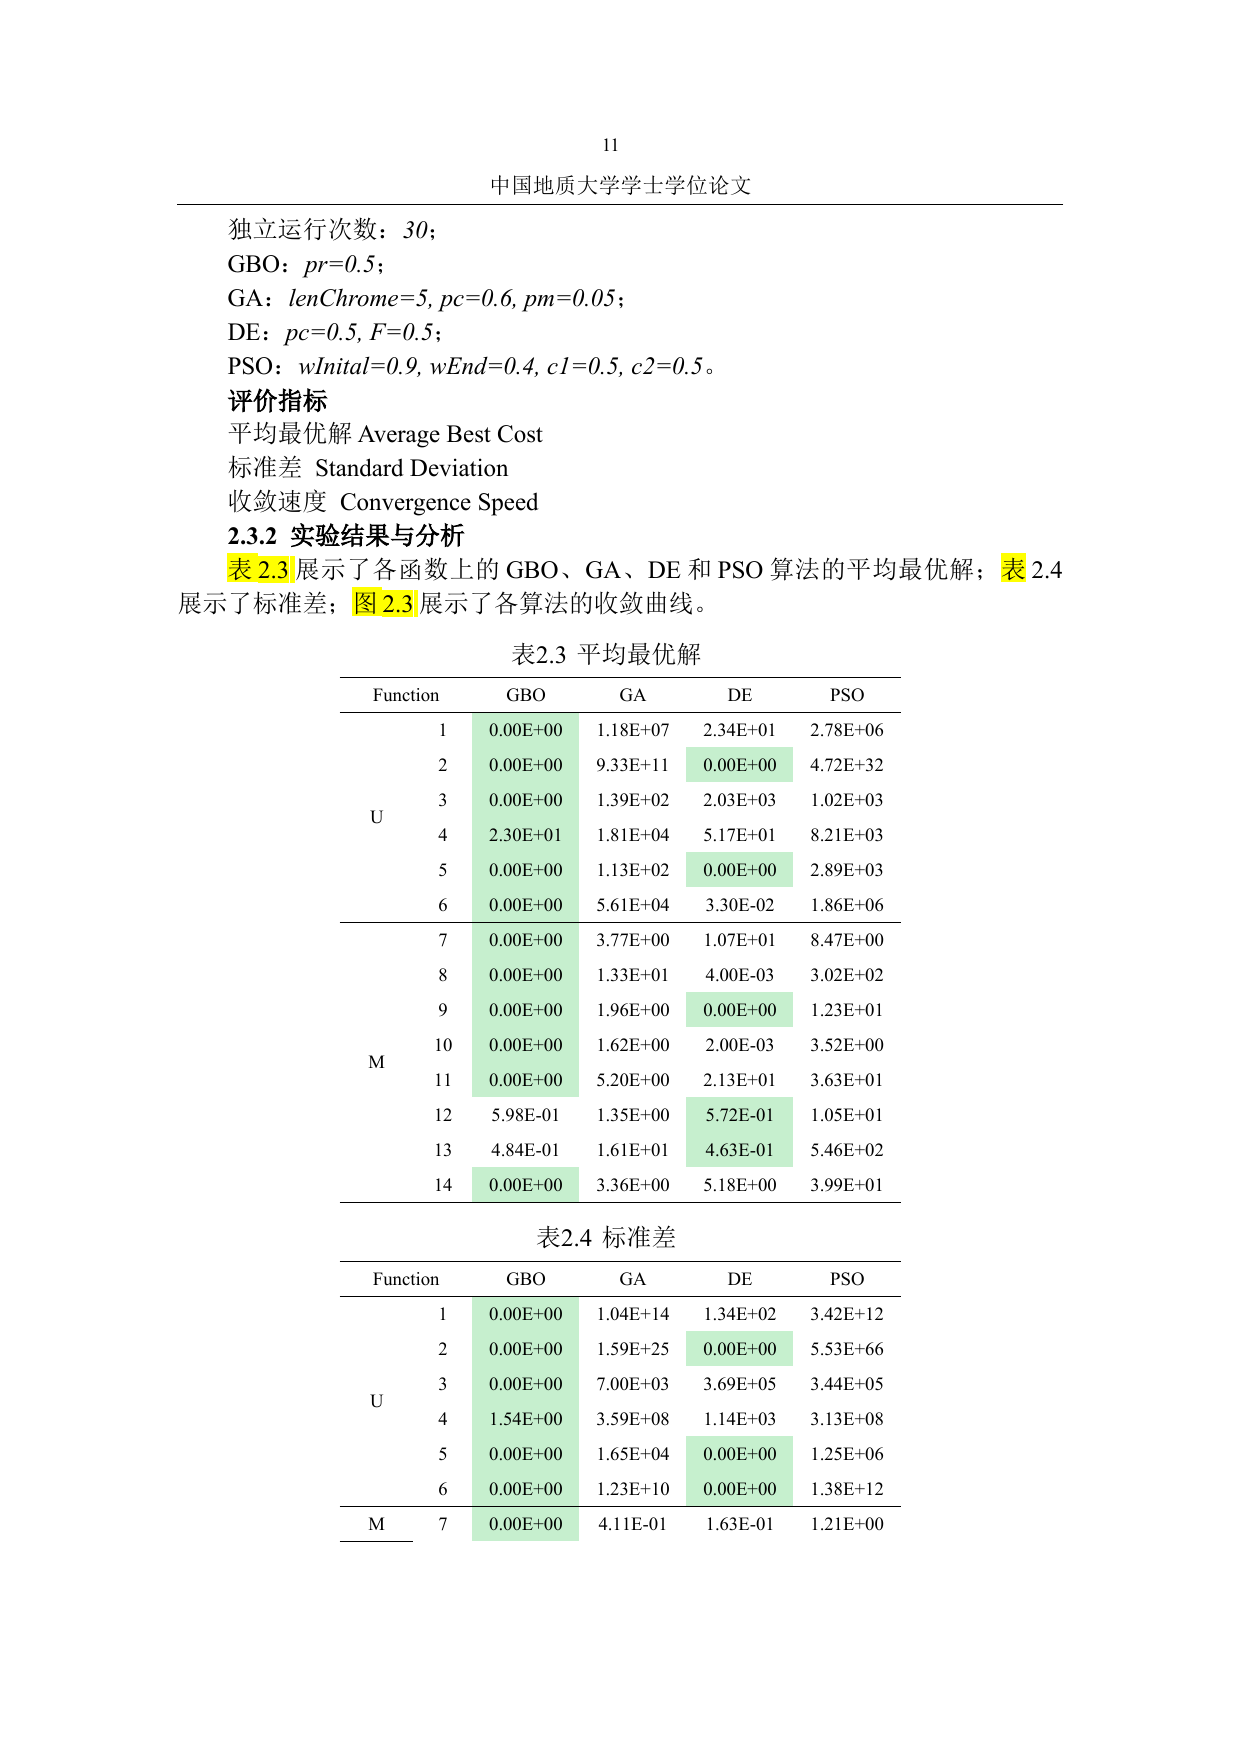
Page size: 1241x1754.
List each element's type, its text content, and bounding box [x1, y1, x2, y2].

text 评价指标 [177, 382, 1063, 416]
table_cell 4.84E-01 [472, 1132, 579, 1167]
table_cell 0.00E+00 [472, 1027, 579, 1062]
table_cell PSO [794, 678, 901, 712]
table_cell 0.00E+00 [472, 1471, 579, 1506]
table_cell 11 [413, 1062, 472, 1097]
table_cell U [340, 713, 413, 922]
table_cell 0.00E+00 [686, 747, 793, 782]
table_cell 1.62E+00 [579, 1027, 686, 1062]
table_cell 9 [413, 992, 472, 1027]
table_cell 2.00E-03 [686, 1027, 793, 1062]
table_cell 1 [413, 1297, 472, 1331]
text GA：lenChrome=5, pc=0.6, pm=0.05； [177, 280, 1063, 314]
table_cell 6 [413, 887, 472, 922]
table_cell 4.63E-01 [686, 1132, 793, 1167]
table_cell 1.23E+10 [579, 1471, 686, 1506]
table_cell 1.18E+07 [579, 713, 686, 747]
table_cell 1 [413, 713, 472, 747]
text PSO：wInital=0.9, wEnd=0.4, c1=0.5, c2=0.5。 [177, 348, 1063, 382]
table_cell 4.72E+32 [794, 747, 901, 782]
table_cell 1.96E+00 [579, 992, 686, 1027]
table_cell 3.69E+05 [686, 1366, 793, 1401]
table_cell 2.34E+01 [686, 713, 793, 747]
table_cell 2.30E+01 [472, 817, 579, 852]
subtitle 实验结果与分析 [227, 517, 1063, 551]
table_cell 0.00E+00 [472, 1436, 579, 1471]
table_cell 3.36E+00 [579, 1167, 686, 1202]
table_cell 0.00E+00 [472, 923, 579, 957]
table_cell 2.78E+06 [794, 713, 901, 747]
table_cell 0.00E+00 [472, 1507, 579, 1541]
table_cell 2.89E+03 [794, 852, 901, 887]
table_cell 4 [413, 817, 472, 852]
table_cell 5.53E+66 [794, 1331, 901, 1366]
table_cell M [340, 1507, 413, 1541]
table_cell 3.77E+00 [579, 923, 686, 957]
table_cell 0.00E+00 [472, 1331, 579, 1366]
table_cell 1.14E+03 [686, 1401, 793, 1436]
table_cell GA [579, 678, 686, 712]
table_cell 1.05E+01 [794, 1097, 901, 1132]
table_cell 4.00E-03 [686, 957, 793, 992]
table_cell 9.33E+11 [579, 747, 686, 782]
table_cell 5.72E-01 [686, 1097, 793, 1132]
table_cell 3.02E+02 [794, 957, 901, 992]
table_cell 0.00E+00 [472, 747, 579, 782]
table_cell 5.98E-01 [472, 1097, 579, 1132]
table_cell 2 [413, 1331, 472, 1366]
table_cell GBO [472, 678, 579, 712]
table_cell 7.00E+03 [579, 1366, 686, 1401]
table_cell 标准差 [340, 1203, 901, 1261]
table_cell 1.35E+00 [579, 1097, 686, 1132]
table_cell 0.00E+00 [472, 992, 579, 1027]
table_cell 3.99E+01 [794, 1167, 901, 1202]
table_cell 3.42E+12 [794, 1297, 901, 1331]
table_cell 5.17E+01 [686, 817, 793, 852]
table_header 平均最优解 [340, 619, 901, 677]
table_cell 2 [413, 747, 472, 782]
table_cell GBO [472, 1262, 579, 1296]
table_cell 5 [413, 1436, 472, 1471]
table_cell Function [340, 1262, 472, 1296]
table_cell 0.00E+00 [472, 887, 579, 922]
table_cell 12 [413, 1097, 472, 1132]
table_cell 0.00E+00 [472, 957, 579, 992]
table_cell 0.00E+00 [472, 1062, 579, 1097]
table_cell 0.00E+00 [472, 713, 579, 747]
table_cell 5.18E+00 [686, 1167, 793, 1202]
table_cell 1.33E+01 [579, 957, 686, 992]
text 标准差 Standard Deviation [177, 449, 1063, 483]
table_cell 1.59E+25 [579, 1331, 686, 1366]
table_cell Function [340, 678, 472, 712]
table_cell 2.13E+01 [686, 1062, 793, 1097]
table_cell 0.00E+00 [472, 1167, 579, 1202]
table_cell 5 [413, 852, 472, 887]
table_cell 0.00E+00 [472, 1297, 579, 1331]
text 表2.3展示了各函数上的GBO、GA、DE和PSO算法的平均最优解；表2.4展示了标准差；图2.3展示了各算法的收敛曲线。 [177, 551, 1063, 619]
table_cell 0.00E+00 [686, 1471, 793, 1506]
table_cell 1.23E+01 [794, 992, 901, 1027]
table_cell U [340, 1297, 413, 1506]
table_cell M [340, 923, 413, 1202]
table_cell 1.13E+02 [579, 852, 686, 887]
table_cell 3.13E+08 [794, 1401, 901, 1436]
table_cell 1.34E+02 [686, 1297, 793, 1331]
table_cell 1.25E+06 [794, 1436, 901, 1471]
table_cell 10 [413, 1027, 472, 1062]
table_cell 1.39E+02 [579, 782, 686, 817]
table_cell DE [686, 1262, 793, 1296]
table_cell 0.00E+00 [686, 1331, 793, 1366]
table_cell 4 [413, 1401, 472, 1436]
table_cell 3.59E+08 [579, 1401, 686, 1436]
table_cell 0.00E+00 [472, 852, 579, 887]
table_cell 8 [413, 957, 472, 992]
table_cell PSO [794, 1262, 901, 1296]
table_cell 1.04E+14 [579, 1297, 686, 1331]
table_cell 1.61E+01 [579, 1132, 686, 1167]
table_cell 1.54E+00 [472, 1401, 579, 1436]
table_cell 4.11E-01 [579, 1507, 686, 1541]
table_cell 8.47E+00 [794, 923, 901, 957]
table_cell 0.00E+00 [686, 852, 793, 887]
table_cell 8.21E+03 [794, 817, 901, 852]
table_cell GA [579, 1262, 686, 1296]
table_cell 2.03E+03 [686, 782, 793, 817]
table_cell 0.00E+00 [686, 1436, 793, 1471]
table_cell 13 [413, 1132, 472, 1167]
table_cell 0.00E+00 [472, 782, 579, 817]
table_cell 0.00E+00 [686, 992, 793, 1027]
text 独立运行次数：30； [177, 212, 1063, 246]
table_cell 5.20E+00 [579, 1062, 686, 1097]
table_cell 7 [413, 1507, 472, 1541]
table_cell 5.46E+02 [794, 1132, 901, 1167]
table_cell 7 [413, 923, 472, 957]
table_cell 3.44E+05 [794, 1366, 901, 1401]
table_cell 1.63E-01 [686, 1507, 793, 1541]
text 收敛速度 Convergence Speed [177, 483, 1063, 517]
table_cell DE [686, 678, 793, 712]
table_cell 3.30E-02 [686, 887, 793, 922]
table_cell 0.00E+00 [472, 1366, 579, 1401]
table_cell 3 [413, 782, 472, 817]
table_cell 3.63E+01 [794, 1062, 901, 1097]
table_cell 5.61E+04 [579, 887, 686, 922]
text DE：pc=0.5, F=0.5； [177, 314, 1063, 348]
table_cell 1.07E+01 [686, 923, 793, 957]
table_cell 14 [413, 1167, 472, 1202]
table_cell 1.86E+06 [794, 887, 901, 922]
table_cell 6 [413, 1471, 472, 1506]
table_cell 3.52E+00 [794, 1027, 901, 1062]
table_cell 3 [413, 1366, 472, 1401]
table_cell 1.02E+03 [794, 782, 901, 817]
table_cell 1.21E+00 [794, 1507, 901, 1541]
table_cell 1.38E+12 [794, 1471, 901, 1506]
text 平均最优解Average Best Cost [177, 416, 1063, 449]
text GBO：pr=0.5； [177, 246, 1063, 280]
table_cell 1.65E+04 [579, 1436, 686, 1471]
table_cell 1.81E+04 [579, 817, 686, 852]
